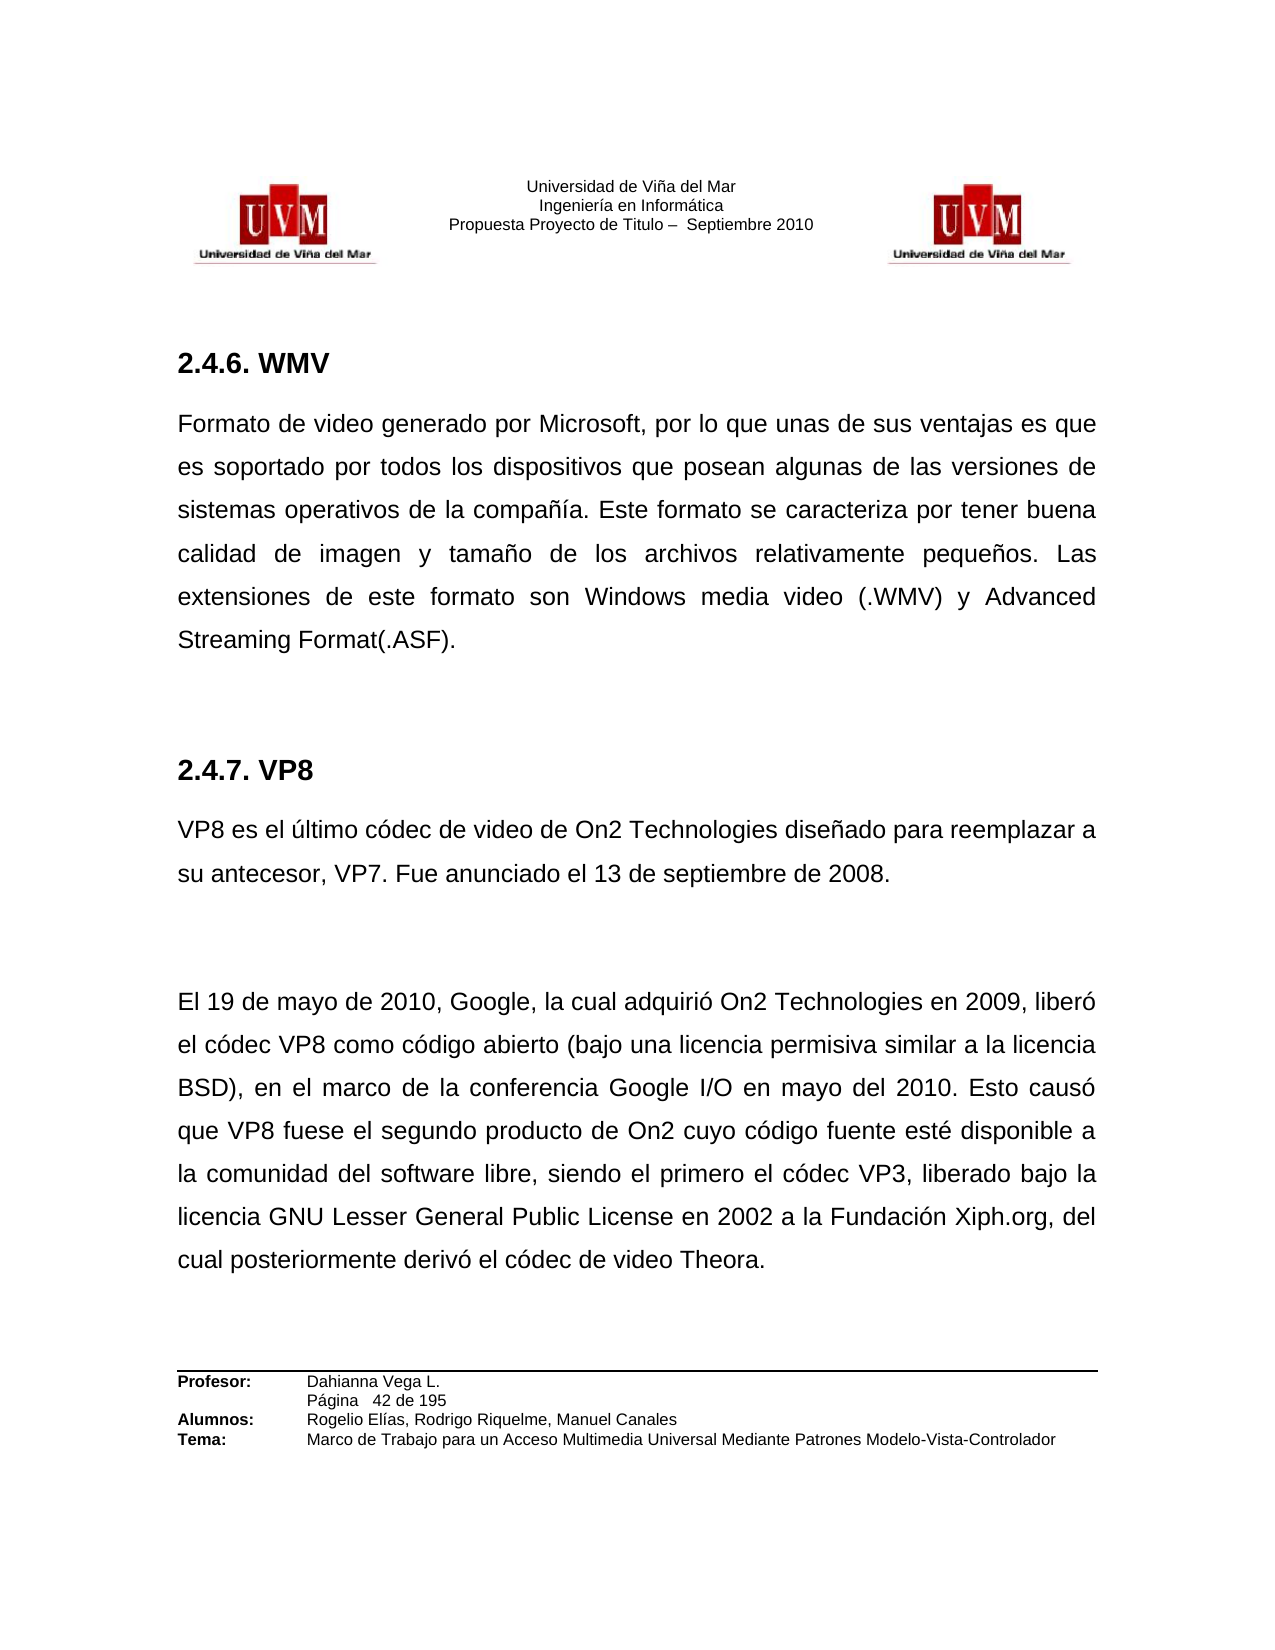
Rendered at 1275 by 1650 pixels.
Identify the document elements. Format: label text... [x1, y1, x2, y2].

subtitle 2.4.7. VP8 [177, 753, 1098, 786]
picture [177, 176, 390, 267]
text El 19 de mayo de 2010, Google, la cual adquirió On2 Technologies en 2009, liberó el códec VP8 como código abierto (bajo una licencia permisiva similar a la licencia BSD), en el marco de la conferencia Google I/O en mayo del 2010. Esto causó que VP8 fuese el segundo producto de On2 cuyo código fuente esté disponible a la comunidad del software libre, siendo el primero el códec VP3, liberado bajo la licencia GNU Lesser General Public License en 2002 a la Fundación Xiph.org, del cual posteriormente derivó el códec de video Theora. [177, 987, 1098, 1274]
text VP8 es el último códec de video de On2 Technologies diseñado para reemplazar a su antecesor, VP7. Fue anunciado el 13 de septiembre de 2008. [177, 816, 1098, 887]
subtitle 2.4.6. WMV [177, 346, 1098, 380]
text Formato de video generado por Microsoft, por lo que unas de sus ventajas es que es soportado por todos los dispositivos que posean algunas de las versiones de sistemas operativos de la compañía. Este formato se caracteriza por tener buena calidad de imagen y tamaño de los archivos relativamente pequeños. Las extensiones de este formato son Windows media video (.WMV) y Advanced Streaming Format(.ASF). [177, 409, 1098, 653]
picture [871, 176, 1084, 267]
